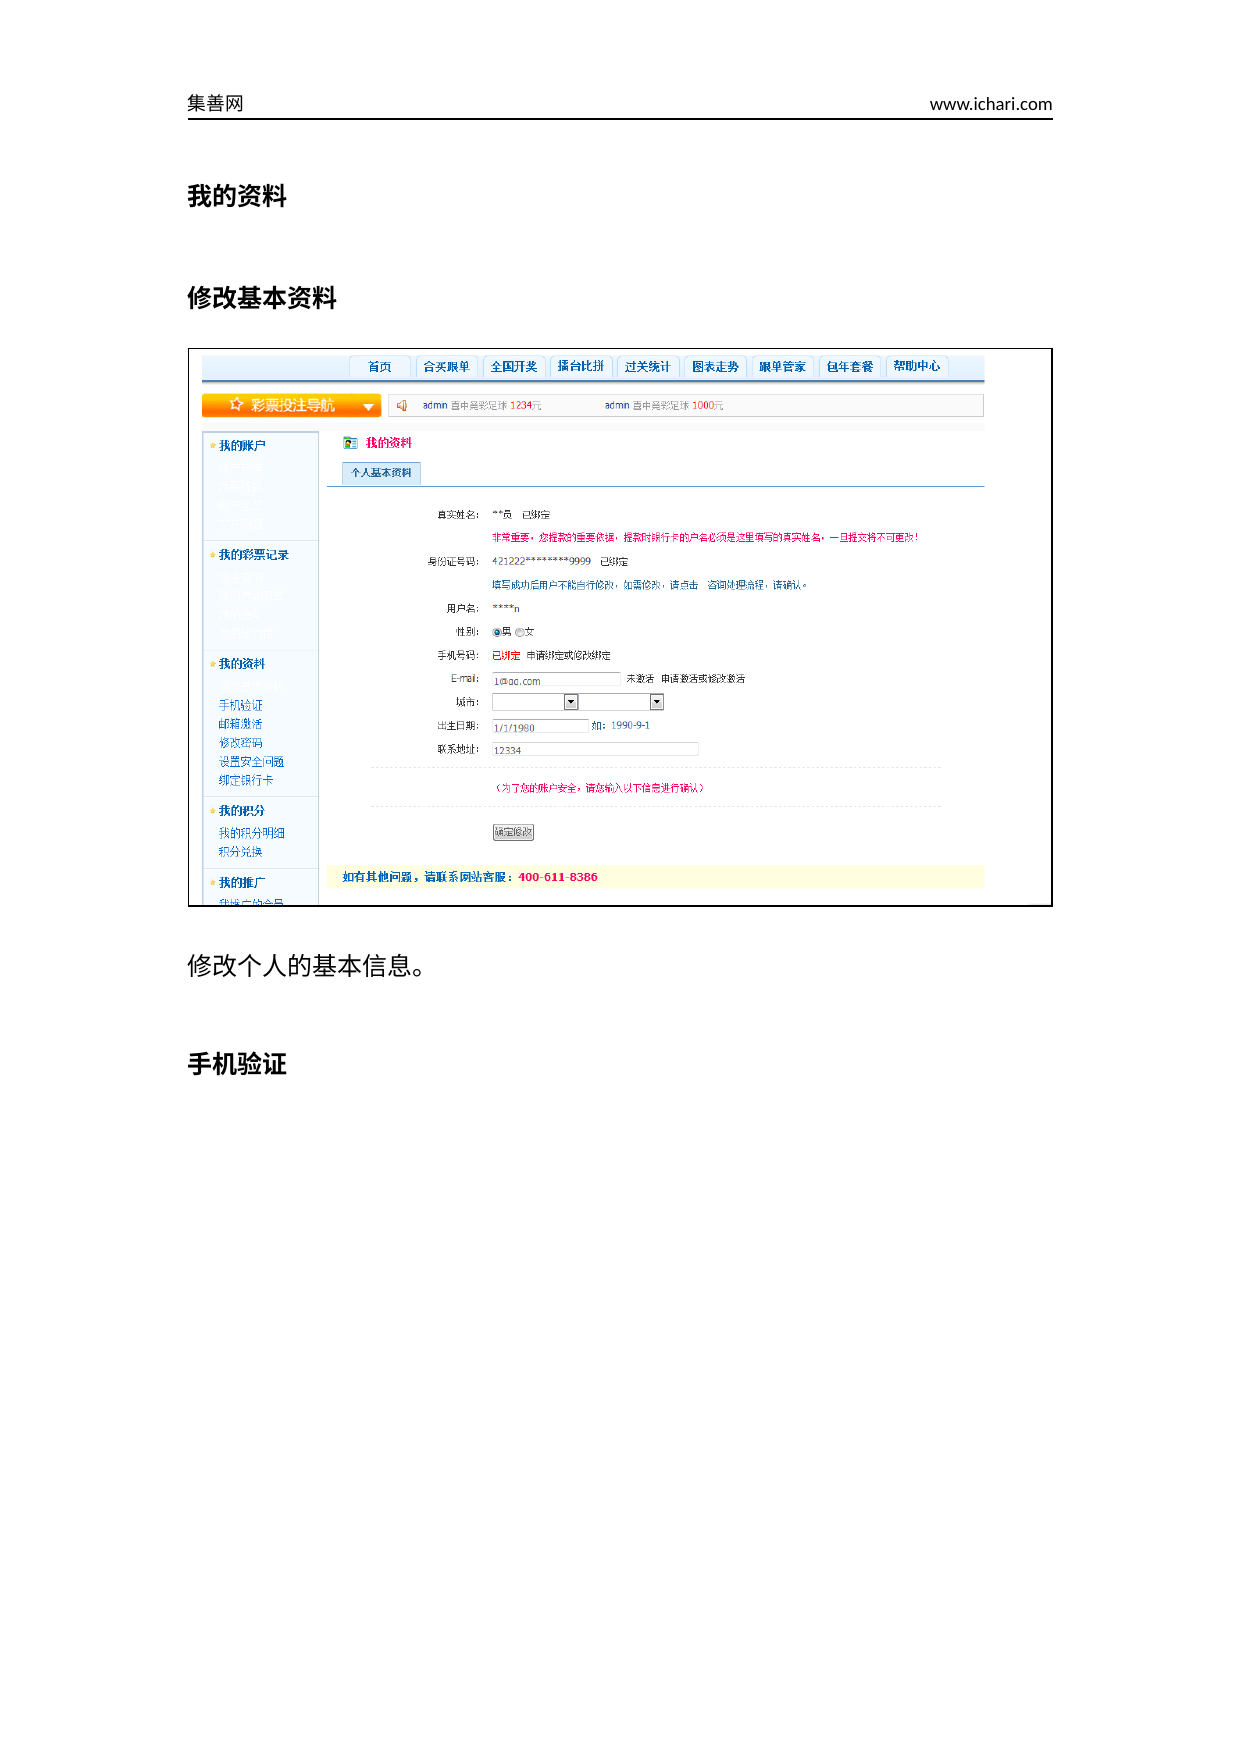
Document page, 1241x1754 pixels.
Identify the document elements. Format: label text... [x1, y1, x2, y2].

text 修改个人的基本信息。 [187, 932, 1053, 997]
subtitle 修改基本资料 [187, 264, 1053, 329]
picture [189, 349, 1051, 905]
subtitle 我的资料 [187, 162, 1053, 227]
text 手机验证 [187, 1030, 1053, 1095]
